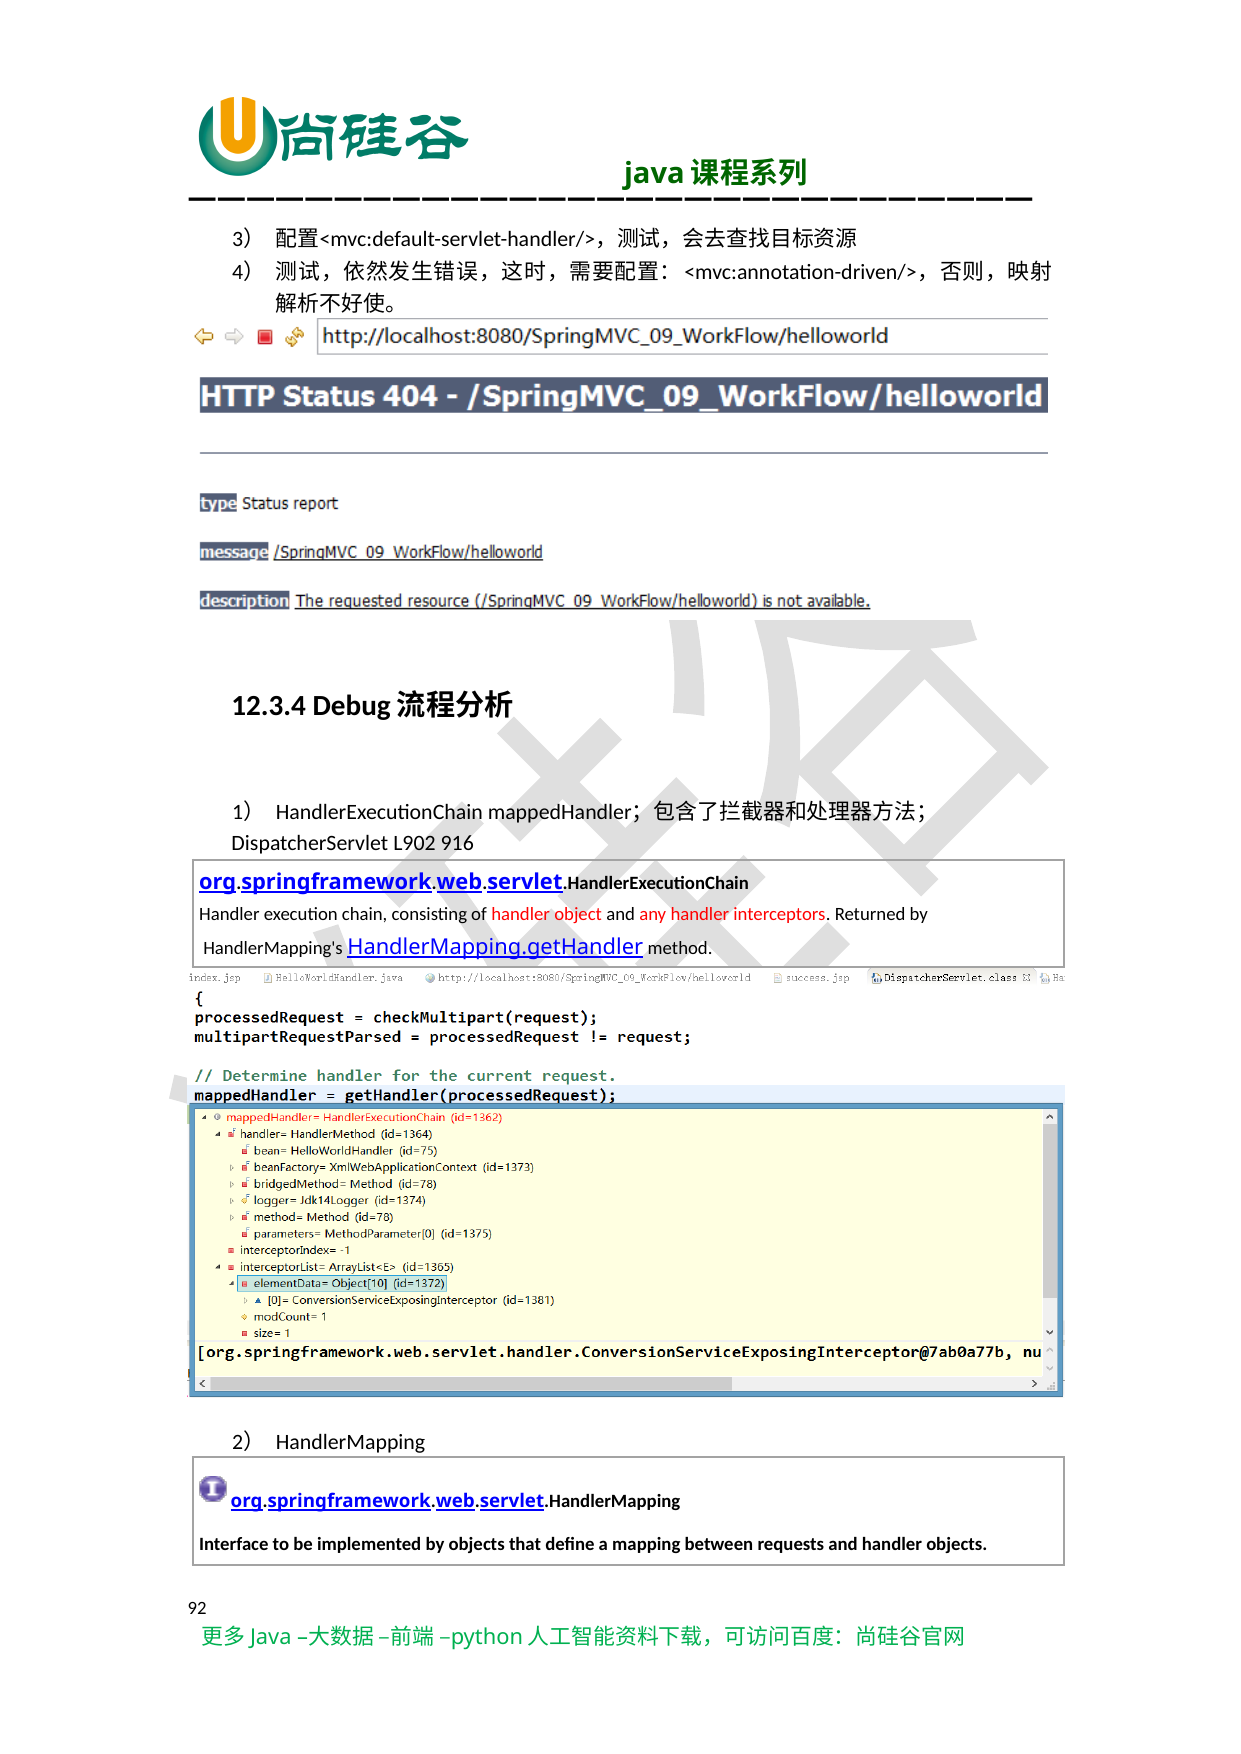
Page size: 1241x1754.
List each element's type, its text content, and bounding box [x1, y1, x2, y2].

subtitle 12.3.4 Debug流程分析 [187, 671, 1053, 736]
list HandlerMapping [232, 1423, 1053, 1456]
picture [187, 968, 1065, 1398]
picture [187, 88, 476, 184]
table_header org.springframework.web.servlet.HandlerExecutionChain Handler execution chain, consisting of handler object and any handler interceptors. Returned by HandlerMapping's HandlerMapping.getHandler method. [194, 861, 1063, 966]
list 配置<mvc:default-servlet-handler/>，测试，会去查找目标资源 [232, 221, 1053, 253]
picture [198, 1476, 231, 1508]
list 测试，依然发生错误，这时，需要配置：<mvc:annotation-driven/>，否则，映射解析不好使。 [232, 253, 1053, 318]
list HandlerExecutionChain mappedHandler；包含了拦截器和处理器方法； [232, 793, 1053, 826]
text DispatcherServlet L902 916 [231, 826, 1053, 858]
picture [187, 318, 1048, 620]
